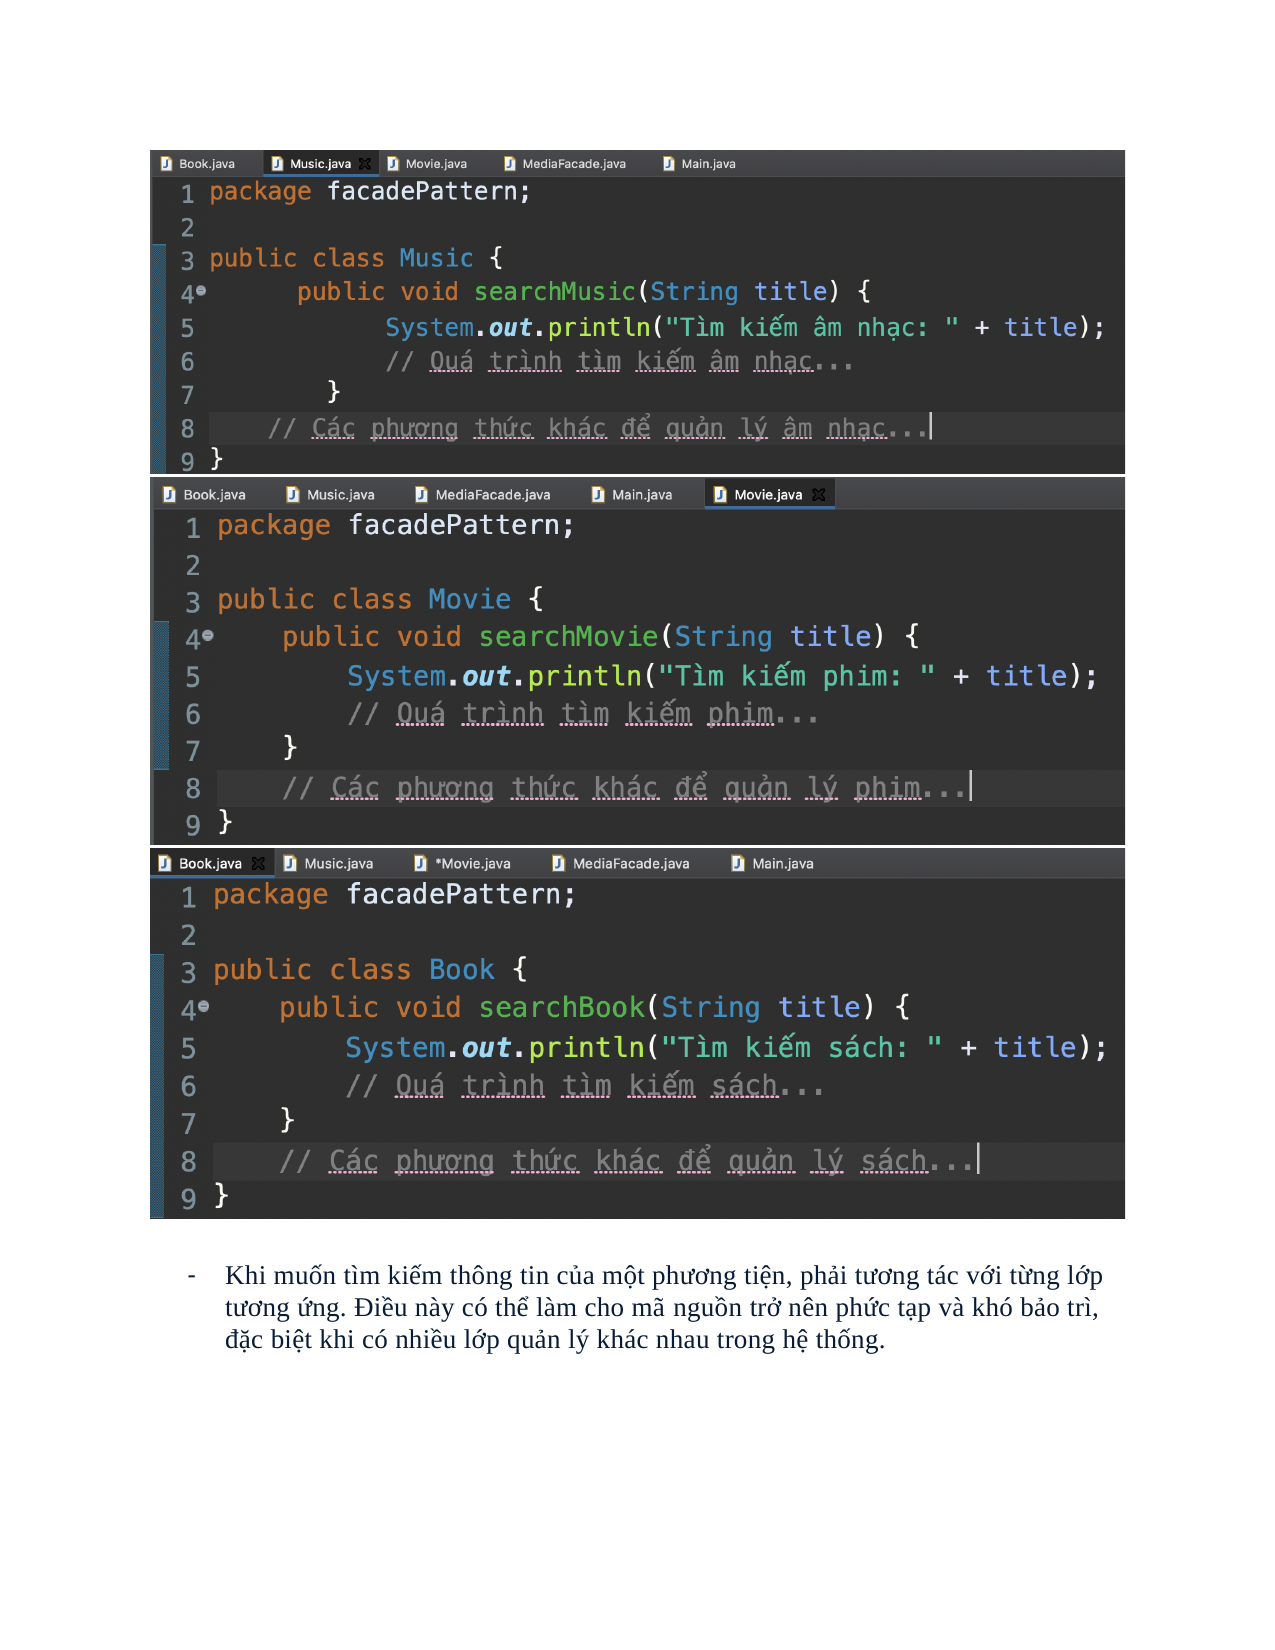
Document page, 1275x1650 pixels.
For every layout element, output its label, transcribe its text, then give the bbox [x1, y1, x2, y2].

picture [150, 477, 1125, 845]
picture [150, 848, 1125, 1219]
picture [150, 150, 1125, 474]
list Khi muốn tìm kiếm thông tin của một phương tiện, phải tương tác với từng lớp tương ứng. Điều này có thể làm cho mã nguồn trở nên phức tạp và khó bảo trì, đặc biệt khi có nhiều lớp quản lý khác nhau trong hệ thống. [187, 1258, 1125, 1354]
